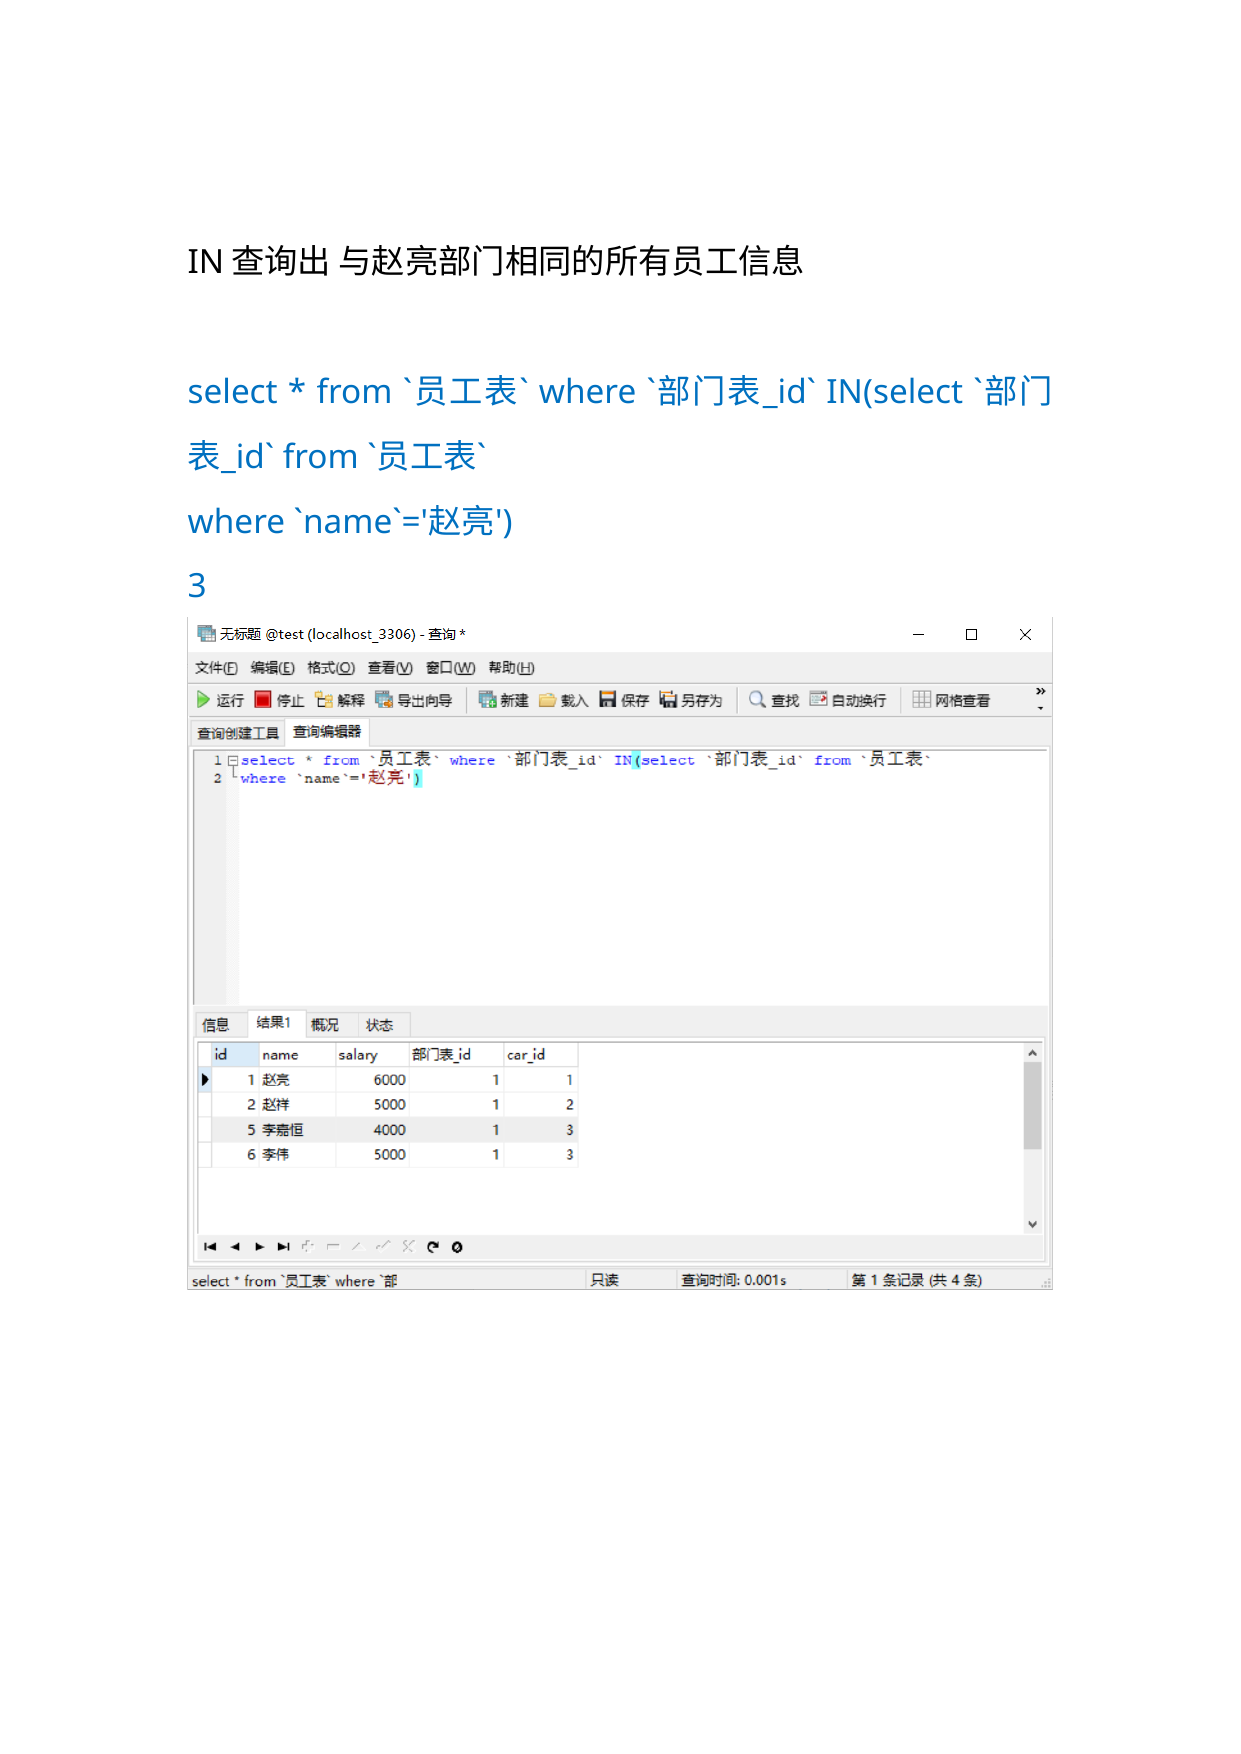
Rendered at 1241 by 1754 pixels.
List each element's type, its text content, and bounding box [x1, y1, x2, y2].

picture [187, 617, 1053, 1290]
text 3 [187, 552, 1053, 617]
text IN查询出 与赵亮部门相同的所有员工信息 [187, 227, 1053, 292]
text select * from `员工表` where `部门表_id` IN(select `部门表_id` from `员工表` [187, 357, 1053, 487]
text where `name`='赵亮') [187, 487, 1053, 552]
